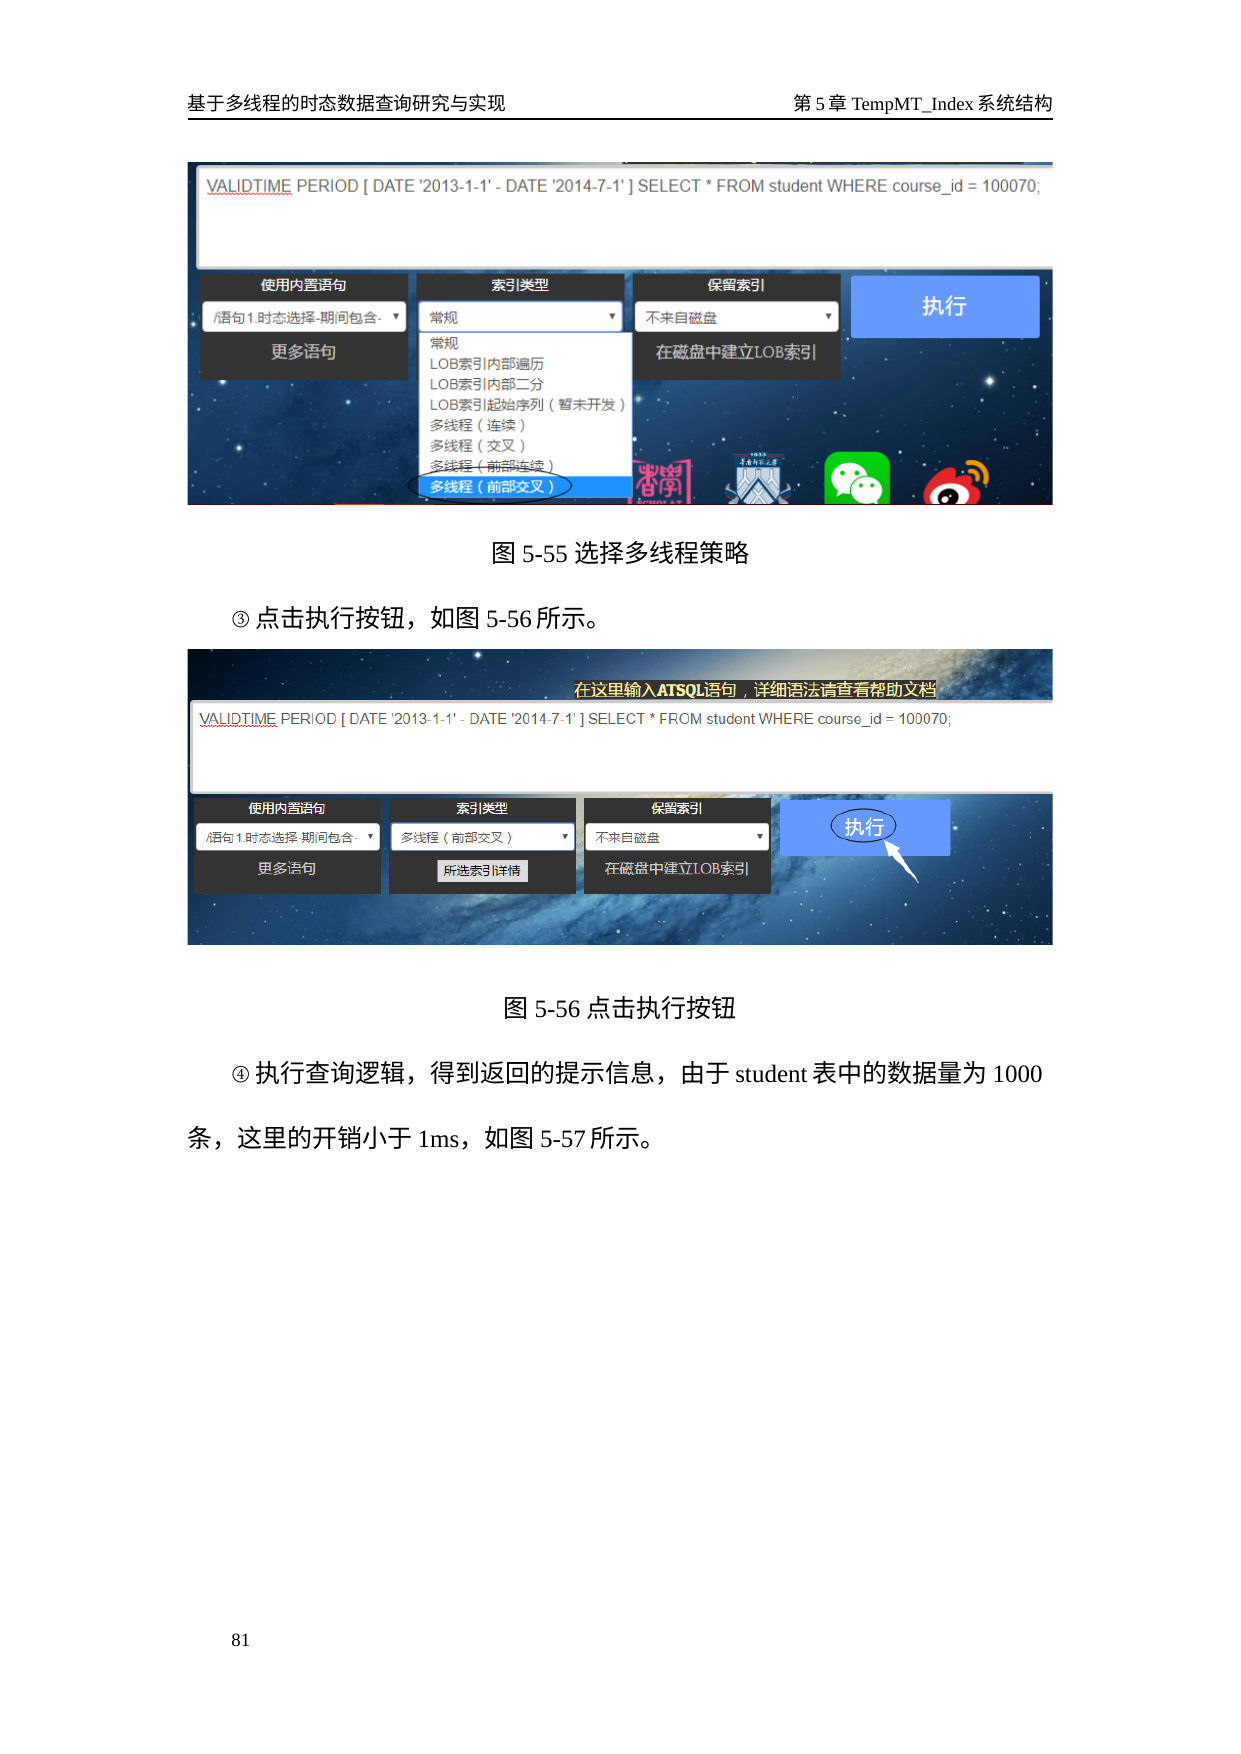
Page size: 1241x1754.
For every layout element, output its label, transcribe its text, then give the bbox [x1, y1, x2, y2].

picture [187, 649, 1053, 945]
picture [187, 162, 1053, 505]
